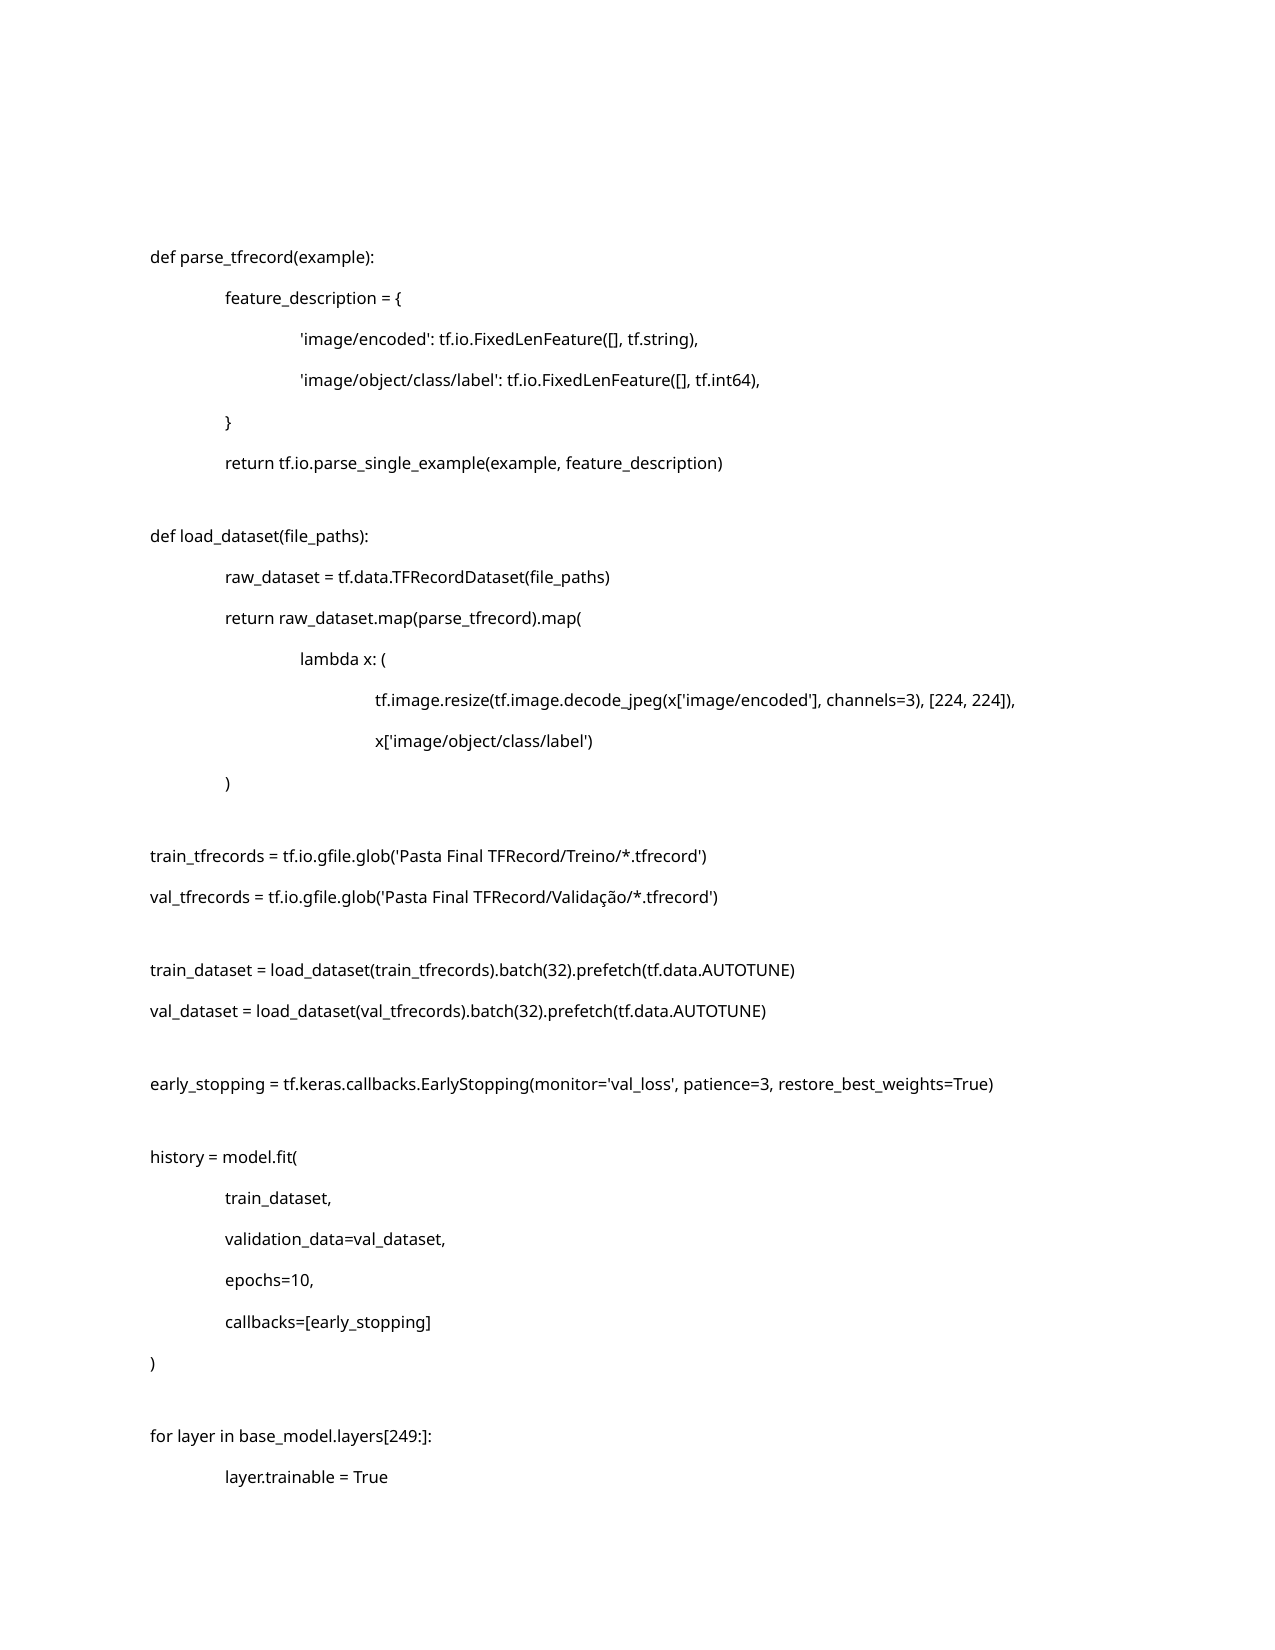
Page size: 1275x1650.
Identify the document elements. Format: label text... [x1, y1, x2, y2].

text early_stopping = tf.keras.callbacks.EarlyStopping(monitor='val_loss', patience=3, restore_best_weights=True) [150, 1073, 1125, 1095]
text validation_data=val_dataset, [150, 1228, 1125, 1251]
text lambda x: ( [300, 648, 1125, 671]
text return tf.io.parse_single_example(example, feature_description) [150, 451, 1125, 474]
text val_tfrecords = tf.io.gfile.glob('Pasta Final TFRecord/Validação/*.tfrecord') [150, 885, 1125, 908]
text def parse_tfrecord(example): [150, 246, 1125, 268]
text history = model.fit( [150, 1146, 1125, 1168]
text 'image/object/class/label': tf.io.FixedLenFeature([], tf.int64), [225, 369, 1125, 392]
text ) [150, 1351, 1125, 1374]
text train_tfrecords = tf.io.gfile.glob('Pasta Final TFRecord/Treino/*.tfrecord') [150, 844, 1125, 867]
text tf.image.resize(tf.image.decode_jpeg(x['image/encoded'], channels=3), [224, 224]), [300, 689, 1125, 712]
text raw_dataset = tf.data.TFRecordDataset(file_paths) [150, 566, 1125, 588]
text x['image/object/class/label') [300, 730, 1125, 753]
text layer.trainable = True [150, 1466, 1125, 1488]
text 'image/encoded': tf.io.FixedLenFeature([], tf.string), [225, 328, 1125, 351]
text feature_description = { [150, 287, 1125, 309]
text return raw_dataset.map(parse_tfrecord).map( [150, 607, 1125, 629]
text epochs=10, [150, 1269, 1125, 1292]
text val_dataset = load_dataset(val_tfrecords).batch(32).prefetch(tf.data.AUTOTUNE) [150, 999, 1125, 1022]
text train_dataset, [150, 1187, 1125, 1209]
text } [150, 410, 1125, 433]
text for layer in base_model.layers[249:]: [150, 1424, 1125, 1447]
text callbacks=[early_stopping] [150, 1310, 1125, 1333]
text train_dataset = load_dataset(train_tfrecords).batch(32).prefetch(tf.data.AUTOTUNE) [150, 958, 1125, 981]
text ) [150, 771, 1125, 794]
text def load_dataset(file_paths): [150, 524, 1125, 547]
